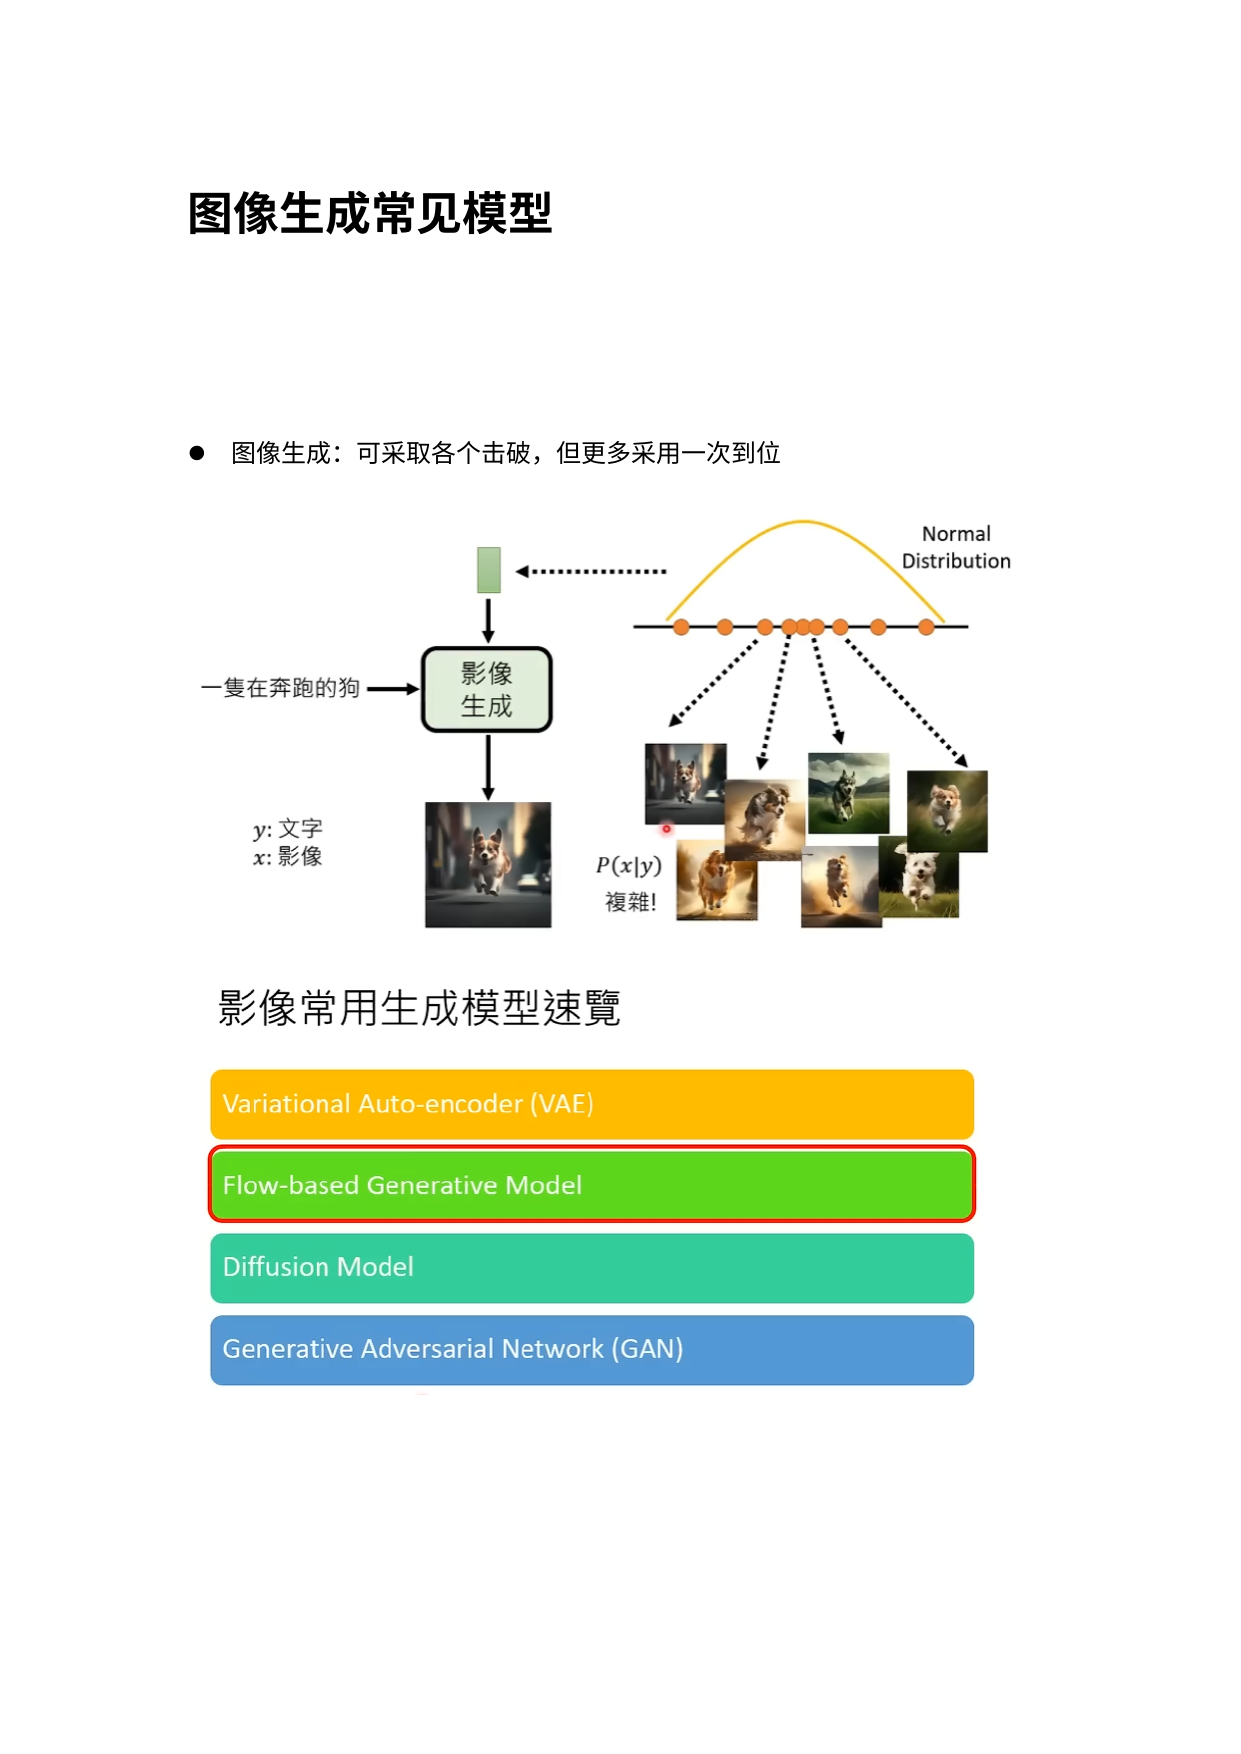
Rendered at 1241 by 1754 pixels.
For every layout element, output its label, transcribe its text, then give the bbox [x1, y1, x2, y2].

picture [187, 971, 994, 1395]
list 图像生成：可采取各个击破，但更多采用一次到位 [187, 419, 1053, 484]
picture [187, 484, 1053, 953]
subtitle 图像生成常见模型 [187, 162, 1053, 259]
